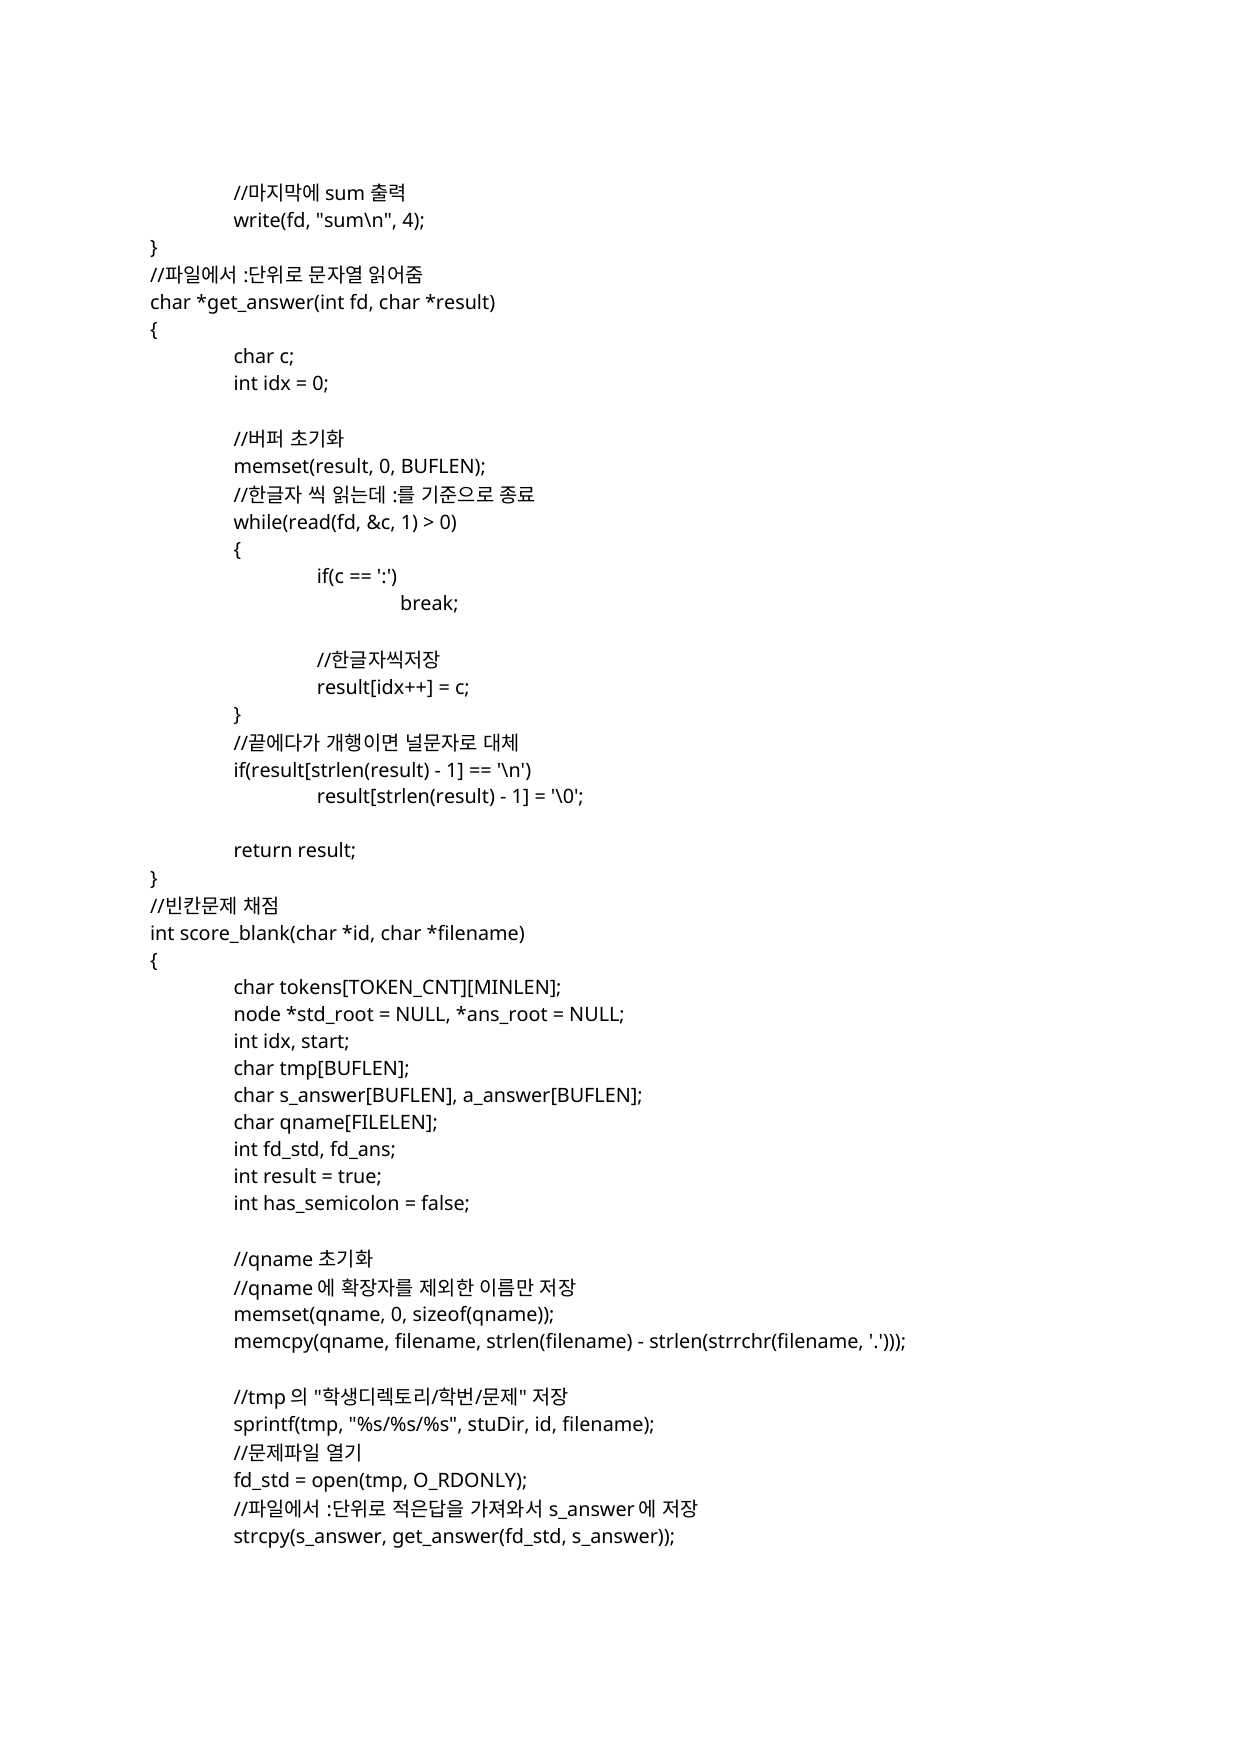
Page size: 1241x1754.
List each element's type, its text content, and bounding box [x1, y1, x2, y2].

text char c; [150, 343, 1090, 369]
text int idx = 0; [150, 369, 1090, 397]
text //qname에 확장자를 제외한 이름만 저장 [150, 1272, 1090, 1301]
text //빈칸문제 채점 [150, 891, 1090, 919]
text if(result[strlen(result) - 1] == '\n') [150, 756, 1090, 783]
text //파일에서 :단위로 적은답을 가져와서 s_answer에 저장 [150, 1493, 1090, 1522]
text { [150, 946, 1090, 973]
text break; [150, 589, 1090, 616]
text //버퍼 초기화 [150, 423, 1090, 452]
text sprintf(tmp, "%s/%s/%s", stuDir, id, filename); [150, 1410, 1090, 1437]
text result[strlen(result) - 1] = '\0'; [150, 783, 1090, 810]
text if(c == ':') [150, 562, 1090, 589]
text int result = true; [150, 1162, 1090, 1189]
text int idx, start; [150, 1027, 1090, 1054]
text char qname[FILELEN]; [150, 1108, 1090, 1135]
text //qname 초기화 [150, 1243, 1090, 1272]
text int has_semicolon = false; [150, 1189, 1090, 1216]
text result[idx++] = c; [150, 673, 1090, 700]
text write(fd, "sum\n", 4); [150, 206, 1090, 233]
text //문제파일 열기 [150, 1437, 1090, 1466]
text int score_blank(char *id, char *filename) [150, 919, 1090, 946]
text { [150, 535, 1090, 562]
text } [150, 864, 1090, 891]
text //한글자씩저장 [150, 644, 1090, 673]
text //파일에서 :단위로 문자열 읽어줌 [150, 260, 1090, 289]
text while(read(fd, &c, 1) > 0) [150, 508, 1090, 535]
text } [150, 700, 1090, 727]
text //마지막에sum 출력 [150, 177, 1090, 206]
text char tokens[TOKEN_CNT][MINLEN]; [150, 973, 1090, 1000]
text { [150, 316, 1090, 343]
text //한글자 씩 읽는데 :를 기준으로 종료 [150, 479, 1090, 508]
text //tmp의 "학생디렉토리/학번/문제" 저장 [150, 1382, 1090, 1410]
text memset(result, 0, BUFLEN); [150, 452, 1090, 479]
text memcpy(qname, filename, strlen(filename) - strlen(strrchr(filename, '.'))); [150, 1328, 1090, 1355]
text return result; [150, 837, 1090, 864]
text int fd_std, fd_ans; [150, 1135, 1090, 1162]
text char *get_answer(int fd, char *result) [150, 289, 1090, 316]
text char tmp[BUFLEN]; [150, 1054, 1090, 1081]
text fd_std = open(tmp, O_RDONLY); [150, 1466, 1090, 1493]
text char s_answer[BUFLEN], a_answer[BUFLEN]; [150, 1081, 1090, 1108]
text strcpy(s_answer, get_answer(fd_std, s_answer)); [150, 1522, 1090, 1549]
text //끝에다가 개행이면 널문자로 대체 [150, 727, 1090, 756]
text memset(qname, 0, sizeof(qname)); [150, 1301, 1090, 1328]
text node *std_root = NULL, *ans_root = NULL; [150, 1000, 1090, 1027]
text } [150, 233, 1090, 260]
